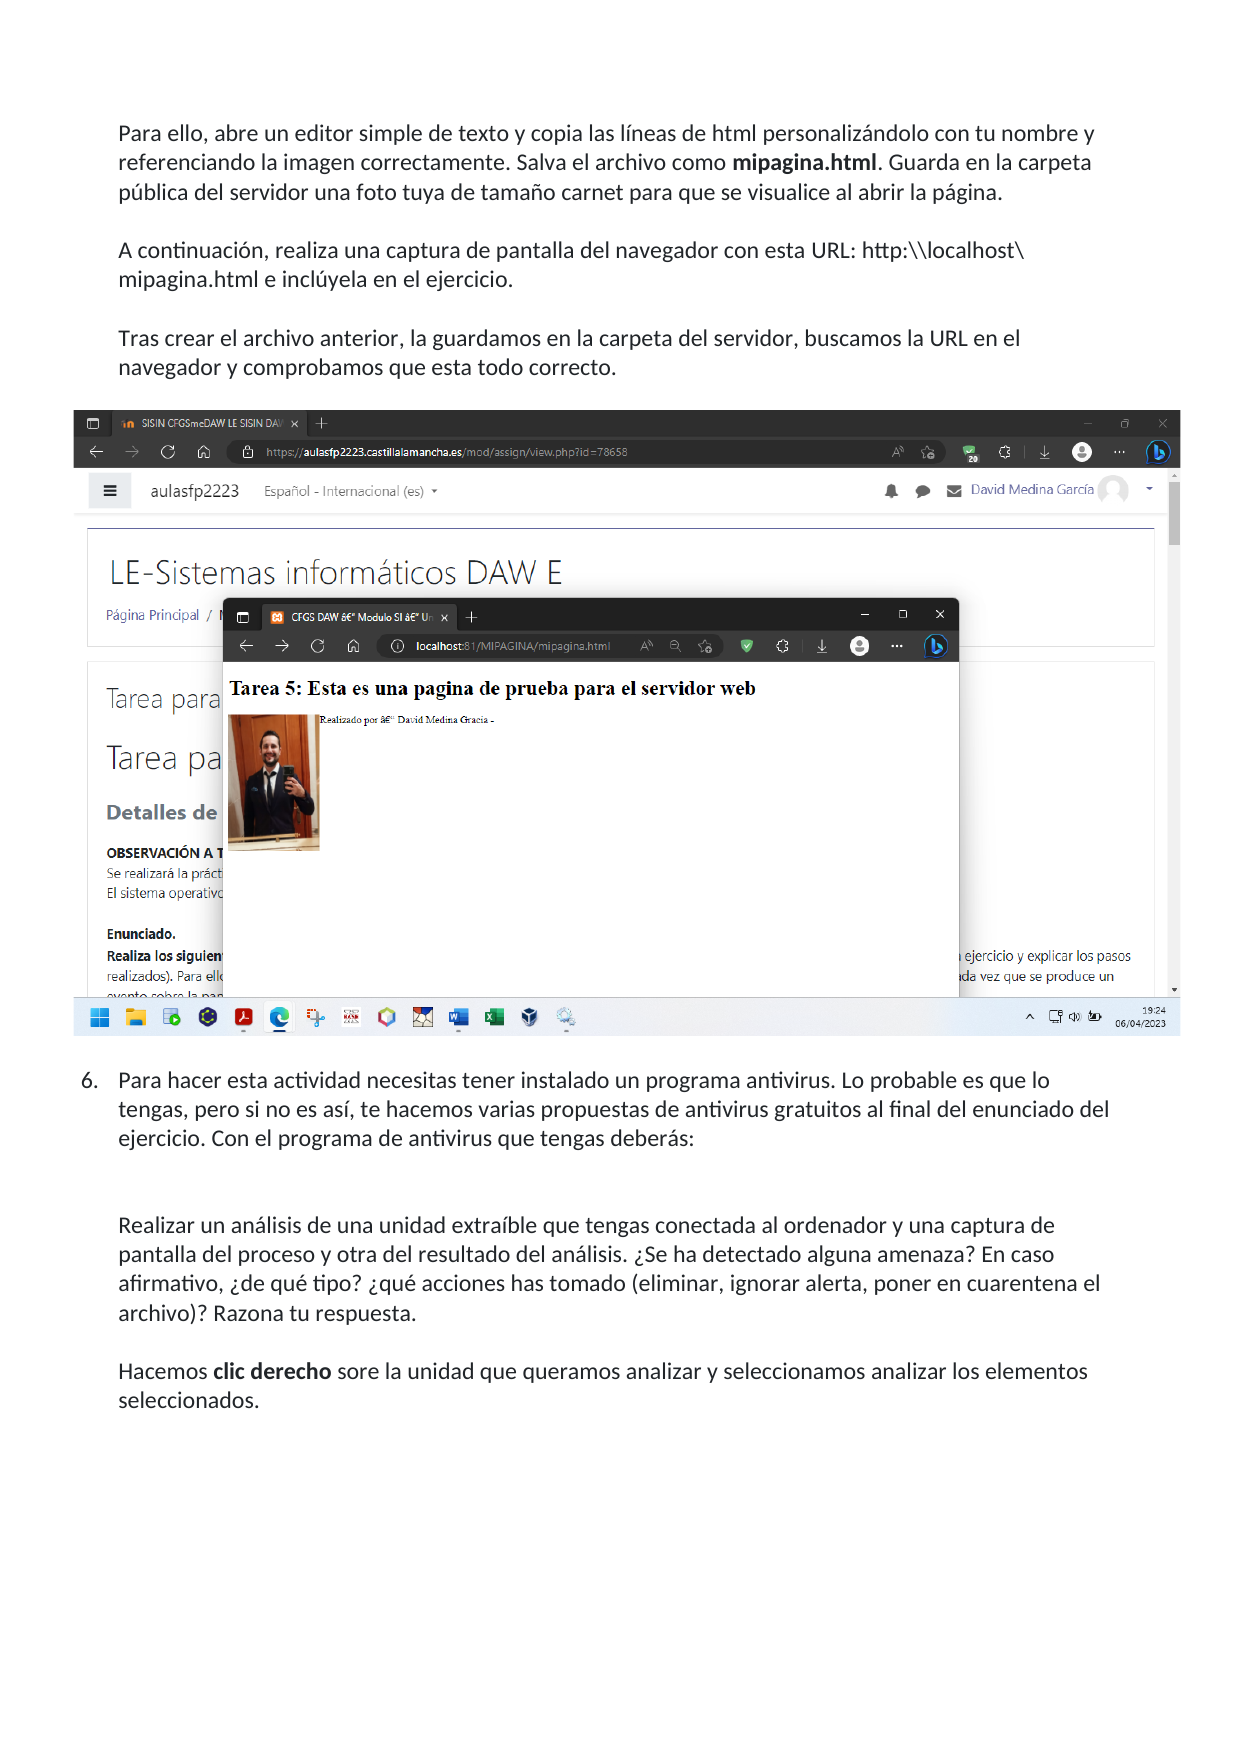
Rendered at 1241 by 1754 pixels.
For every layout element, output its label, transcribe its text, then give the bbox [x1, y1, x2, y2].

text Realizar un análisis de una unidad extraíble que tengas conectada al ordenador y una captura de pantalla del proceso y otra del resultado del análisis. ¿Se ha detectado alguna amenaza? En caso afirmativo, ¿de qué tipo? ¿qué acciones has tomado (eliminar, ignorar alerta, poner en cuarentena el archivo)? Razona tu respuesta. [118, 1210, 1122, 1327]
list Tras crear el archivo anterior, la guardamos en la carpeta del servidor, buscamos la URL en el navegador y comprobamos que esta todo correcto. [118, 323, 1122, 382]
text Hacemos clic derecho sore la unidad que queramos analizar y seleccionamos analizar los elementos seleccionados. [118, 1356, 1122, 1415]
list A continuación, realiza una captura de pantalla del navegador con esta URL: http:\\localhost\mipagina.html e inclúyela en el ejercicio. [118, 235, 1122, 294]
list Para hacer esta actividad necesitas tener instalado un programa antivirus. Lo probable es que lo tengas, pero si no es así, te hacemos varias propuestas de antivirus gratuitos al final del enunciado del ejercicio. Con el programa de antivirus que tengas deberás: [81, 1065, 1122, 1181]
list Para ello, abre un editor simple de texto y copia las líneas de html personalizándolo con tu nombre y referenciando la imagen correctamente. Salva el archivo como mipagina.html. Guarda en la carpeta pública del servidor una foto tuya de tamaño carnet para que se visualice al abrir la página. [118, 118, 1122, 206]
picture [73, 410, 1181, 1036]
